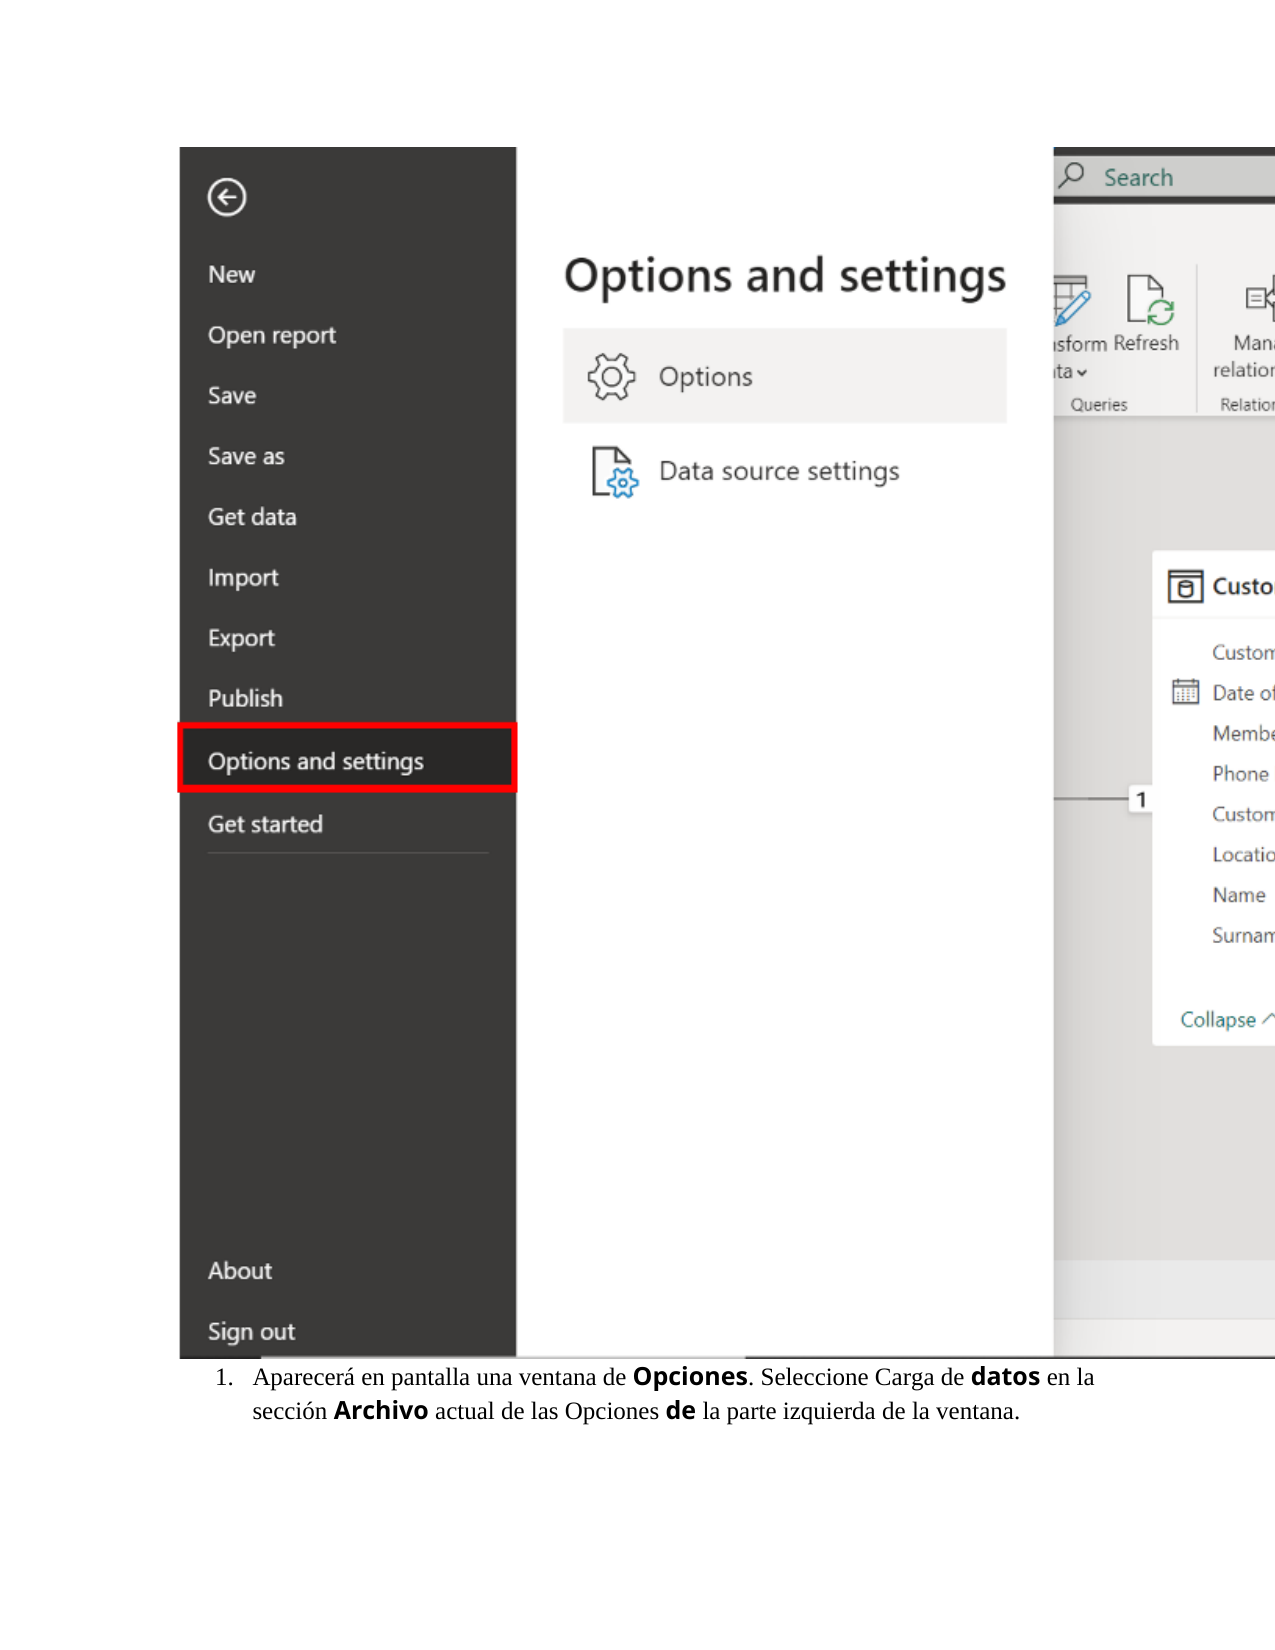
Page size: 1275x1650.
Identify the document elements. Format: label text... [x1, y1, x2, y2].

picture [177, 147, 1275, 1359]
list Aparecerá en pantalla una ventana de Opciones. Seleccione Carga de datos en la sección Archivo actual de las Opciones de la parte izquierda de la ventana. [215, 1359, 1098, 1427]
